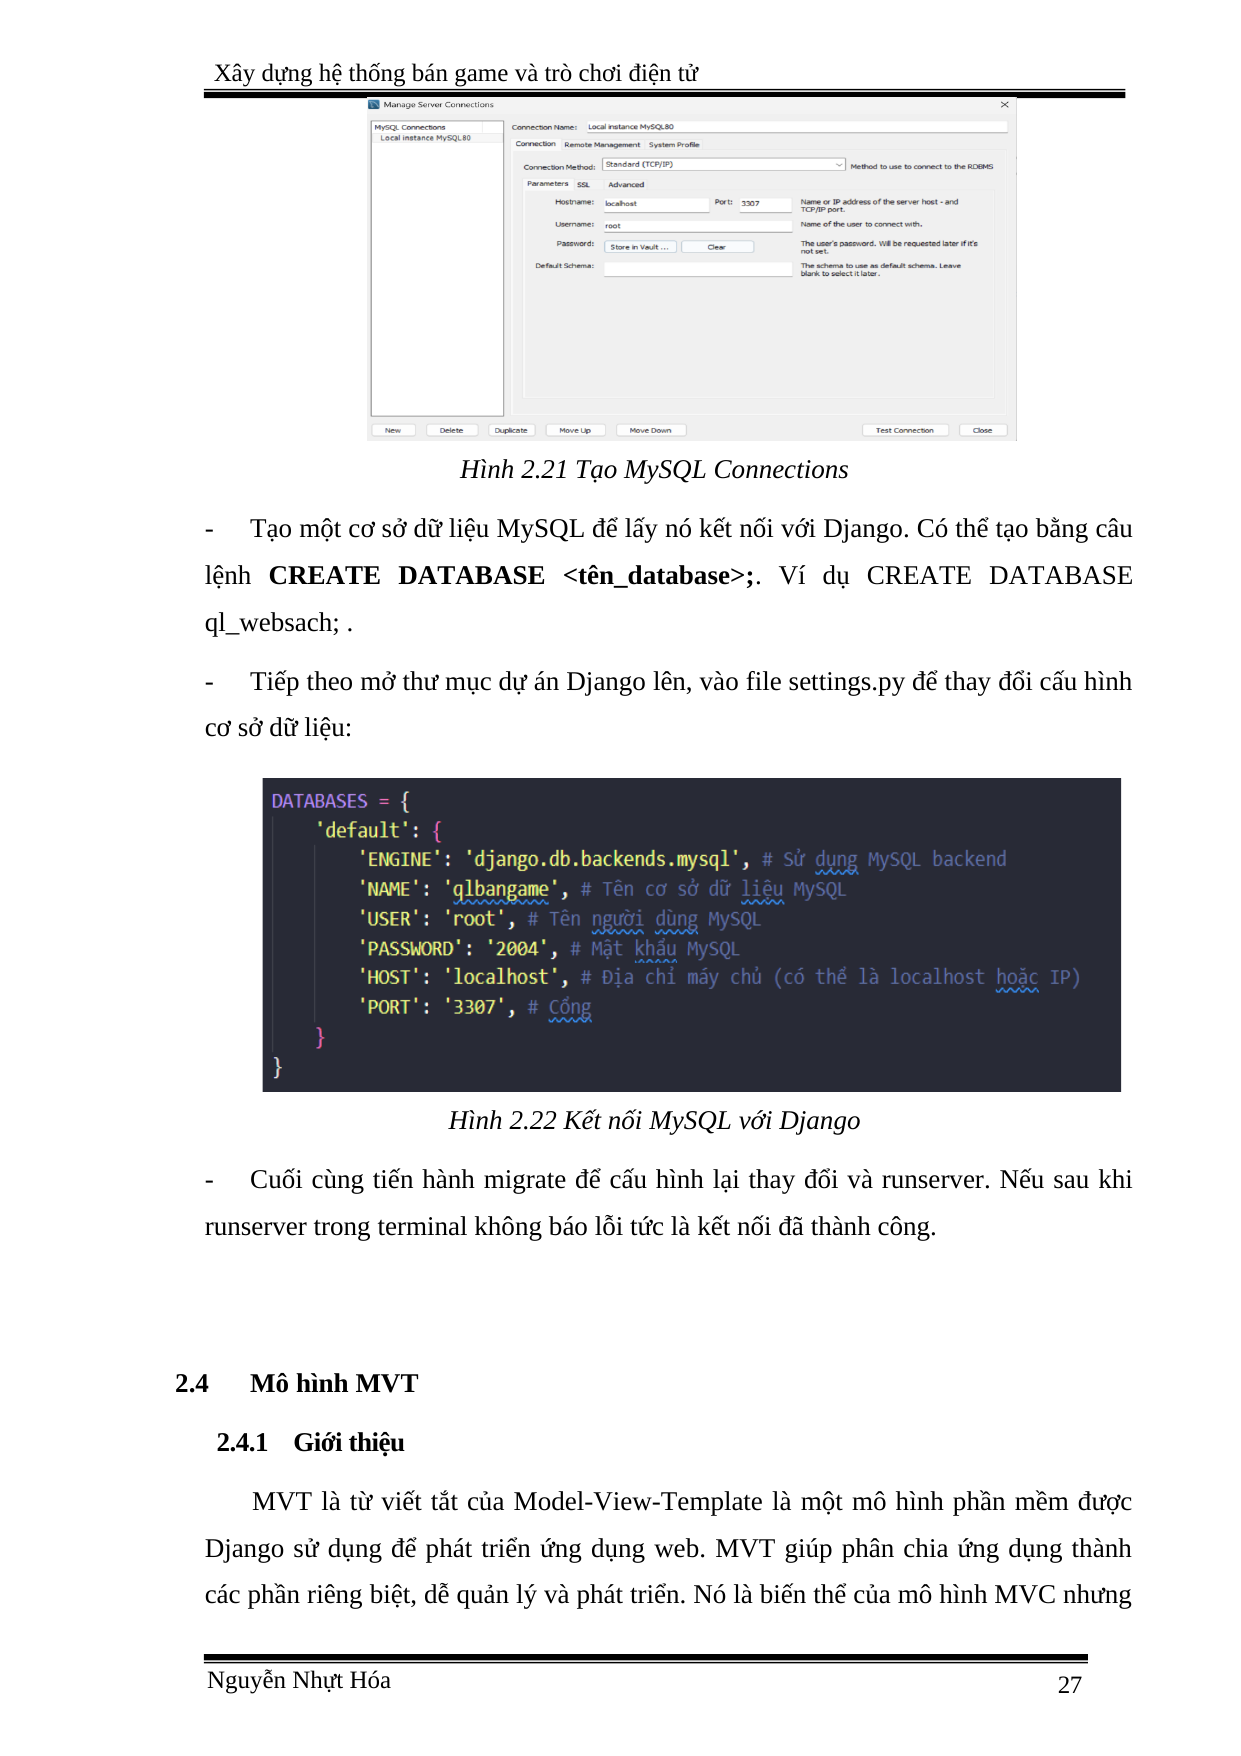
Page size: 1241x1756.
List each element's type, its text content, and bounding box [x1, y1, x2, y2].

picture [367, 97, 1017, 441]
text Hình 2.21 Tạo MySQL Connections [175, 453, 1134, 484]
list Tiếp theo mở thư mục dự án Django lên, vào file settings.py để thay đổi cấu hình cơ sở dữ liệu: [204, 665, 1134, 743]
text Hình 2.22 Kết nối MySQL với Django [175, 1104, 1134, 1135]
subtitle Mô hình MVT [175, 1367, 1134, 1398]
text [204, 1485, 1134, 1609]
picture [262, 778, 1122, 1092]
subtitle Giới thiệu [204, 1426, 1134, 1457]
list Tạo một cơ sở dữ liệu MySQL để lấy nó kết nối với Django. Có thể tạo bằng câu lệnh CREATE DATABASE <tên_database>;. Ví dụ CREATE DATABASE ql_websach; . [204, 512, 1134, 637]
list Cuối cùng tiến hành migrate để cấu hình lại thay đổi và runserver. Nếu sau khi runserver trong terminal không báo lỗi tức là kết nối đã thành công. [204, 1163, 1134, 1241]
